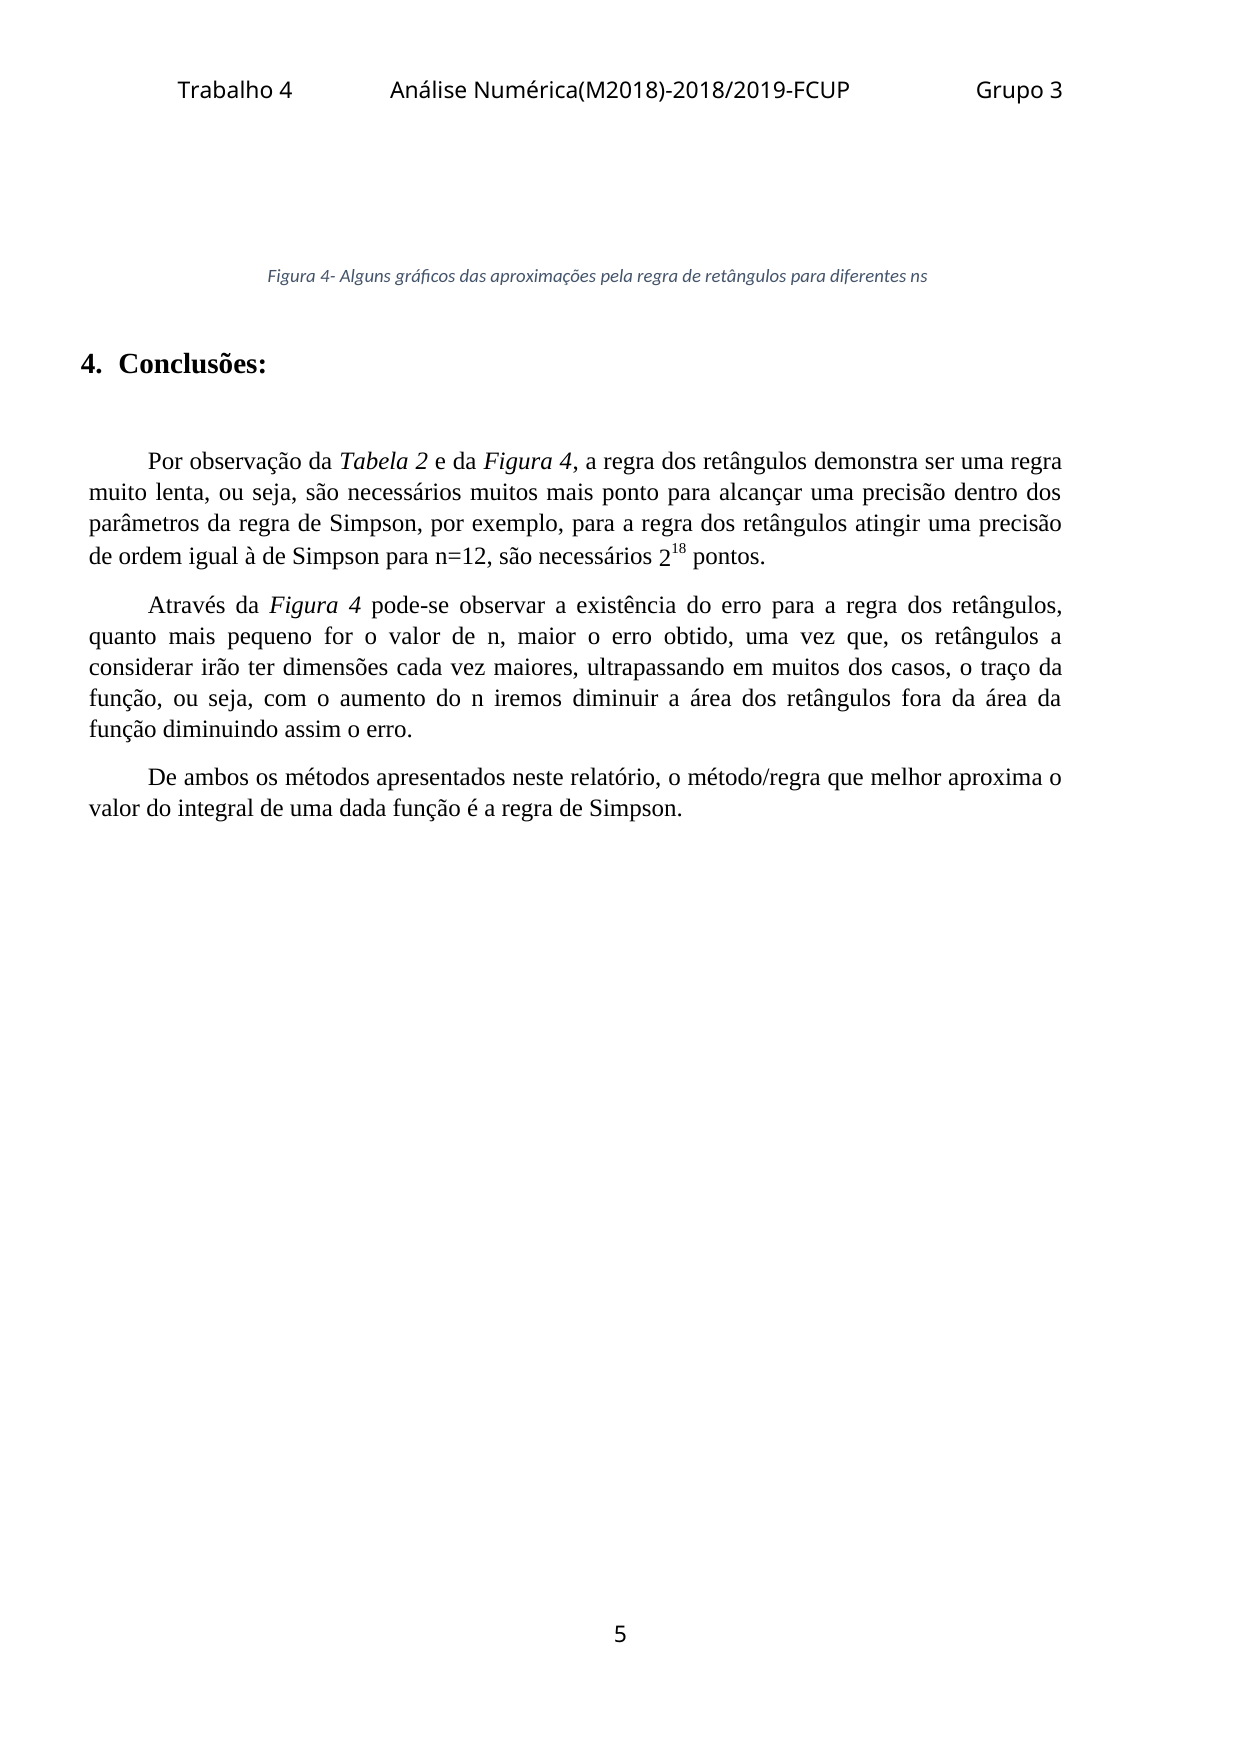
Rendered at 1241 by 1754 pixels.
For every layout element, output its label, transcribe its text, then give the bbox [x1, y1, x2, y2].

text Através da Figura 4 pode-se observar a existência do erro para a regra dos retângulos, quanto mais pequeno for o valor de n, maior o erro obtido, uma vez que, os retângulos a considerar irão ter dimensões cada vez maiores, ultrapassando em muitos dos casos, o traço da função, ou seja, com o aumento do n iremos diminuir a área dos retângulos fora da área da função diminuindo assim o erro. [88, 590, 1063, 743]
text Por observação da Tabela 2 e da Figura 4, a regra dos retângulos demonstra ser uma regra muito lenta, ou seja, são necessários muitos mais ponto para alcançar uma precisão dentro dos parâmetros da regra de Simpson, por exemplo, para a regra dos retângulos atingir uma precisão de ordem igual à de Simpson para n=12, são necessários pontos. [88, 446, 1063, 571]
text De ambos os métodos apresentados neste relatório, o método/regra que melhor aproxima o valor do integral de uma dada função é a regra de Simpson. [88, 762, 1063, 821]
list Conclusões: [81, 346, 1063, 379]
